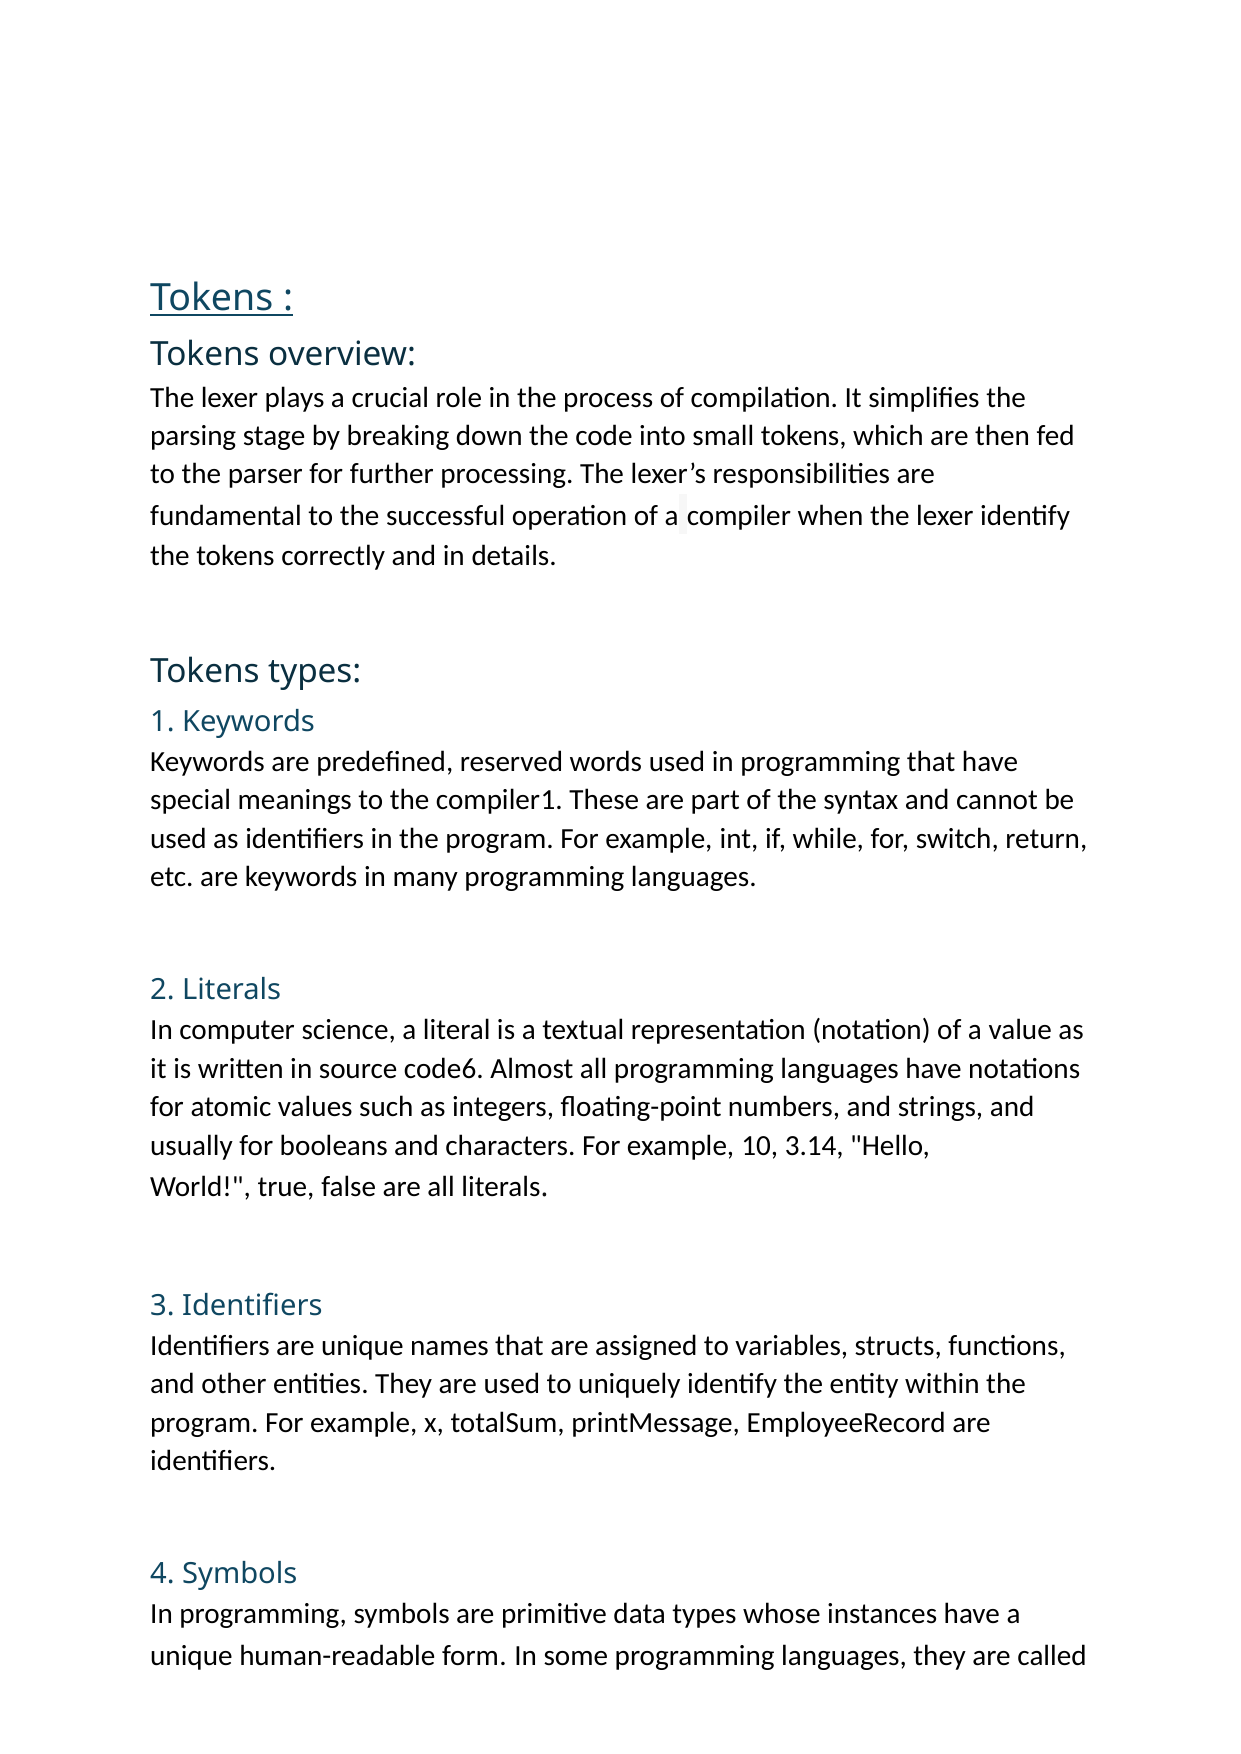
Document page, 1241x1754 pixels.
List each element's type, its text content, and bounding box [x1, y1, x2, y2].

subtitle Tokens : [150, 270, 1090, 321]
text The lexer plays a crucial role in the process of compilation. It simplifies the parsing stage by breaking down the code into small tokens, which are then fed to the parser for further processing. The lexer’s responsibilities are fundamental to the successful operation of a compiler when the lexer identify the tokens correctly and in details. [150, 379, 1090, 572]
subtitle 3. Identifiers [150, 1284, 1090, 1324]
subtitle 4. Symbols [150, 1553, 1090, 1592]
text Identifiers are unique names that are assigned to variables, structs, functions, and other entities. They are used to uniquely identify the entity within the program. For example, x, totalSum, printMessage, EmployeeRecord are identifiers. [150, 1327, 1090, 1478]
subtitle Tokens overview: [150, 330, 1090, 375]
subtitle Tokens types: [150, 647, 1090, 692]
text Keywords are predefined, reserved words used in programming that have special meanings to the compiler1. These are part of the syntax and cannot be used as identifiers in the program. For example, int, if, while, for, switch, return, etc. are keywords in many programming languages. [150, 743, 1090, 894]
subtitle 1. Keywords [150, 700, 1090, 740]
subtitle 2. Literals [150, 968, 1090, 1008]
text In computer science, a literal is a textual representation (notation) of a value as it is written in source code6. Almost all programming languages have notations for atomic values such as integers, floating-point numbers, and strings, and usually for booleans and characters. For example, 10, 3.14, "Hello, World!", true, false are all literals. [150, 1011, 1090, 1205]
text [150, 1595, 1090, 1674]
